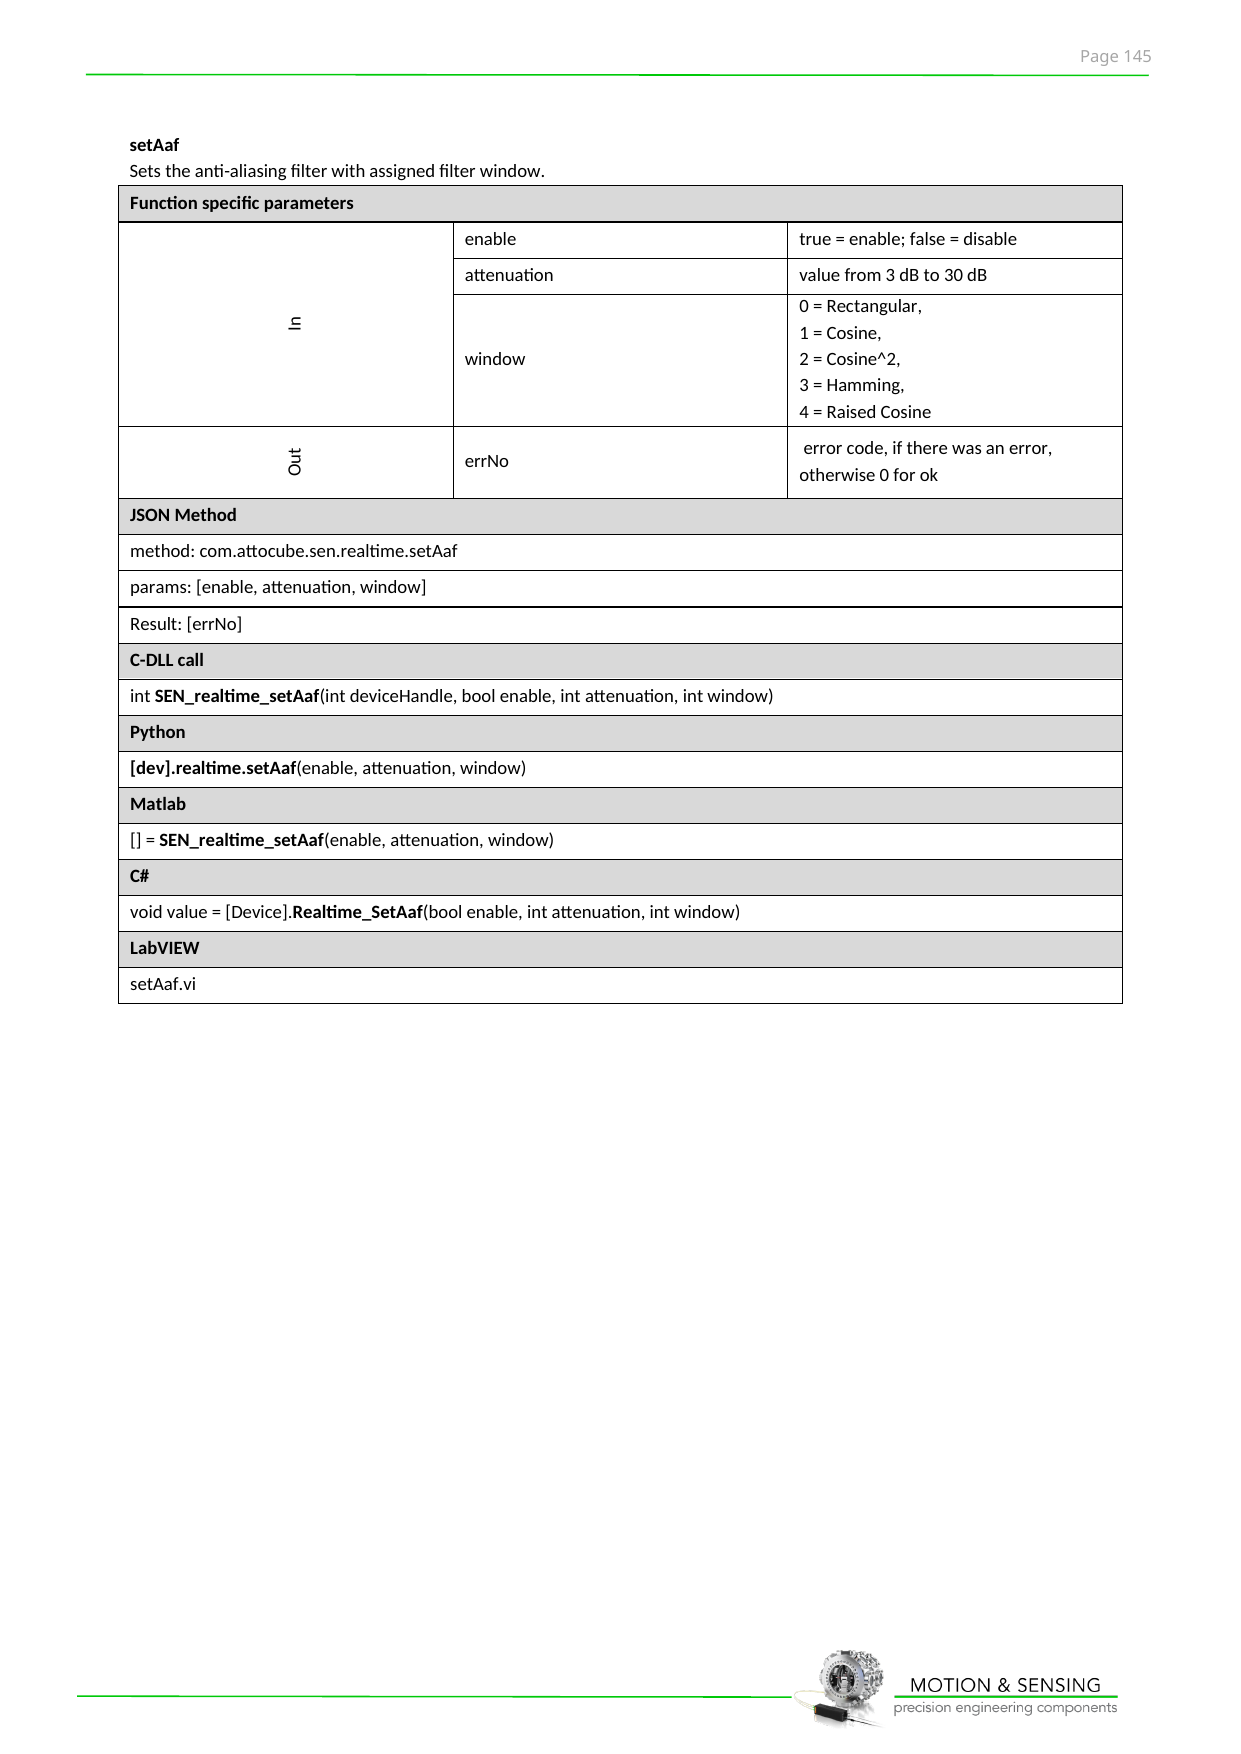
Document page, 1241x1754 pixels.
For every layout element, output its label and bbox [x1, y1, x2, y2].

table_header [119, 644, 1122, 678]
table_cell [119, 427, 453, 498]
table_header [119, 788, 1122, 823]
picture [789, 1632, 1129, 1744]
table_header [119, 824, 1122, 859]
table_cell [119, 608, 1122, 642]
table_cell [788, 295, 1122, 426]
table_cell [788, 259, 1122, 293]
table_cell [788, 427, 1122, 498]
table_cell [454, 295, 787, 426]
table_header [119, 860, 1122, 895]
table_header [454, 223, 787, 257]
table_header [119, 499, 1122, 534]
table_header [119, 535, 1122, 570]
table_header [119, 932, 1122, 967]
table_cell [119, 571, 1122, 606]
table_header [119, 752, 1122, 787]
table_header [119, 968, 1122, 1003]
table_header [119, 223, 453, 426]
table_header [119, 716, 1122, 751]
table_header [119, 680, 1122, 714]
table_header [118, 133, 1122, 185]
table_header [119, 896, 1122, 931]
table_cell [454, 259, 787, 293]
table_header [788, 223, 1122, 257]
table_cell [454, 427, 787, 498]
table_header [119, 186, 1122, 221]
